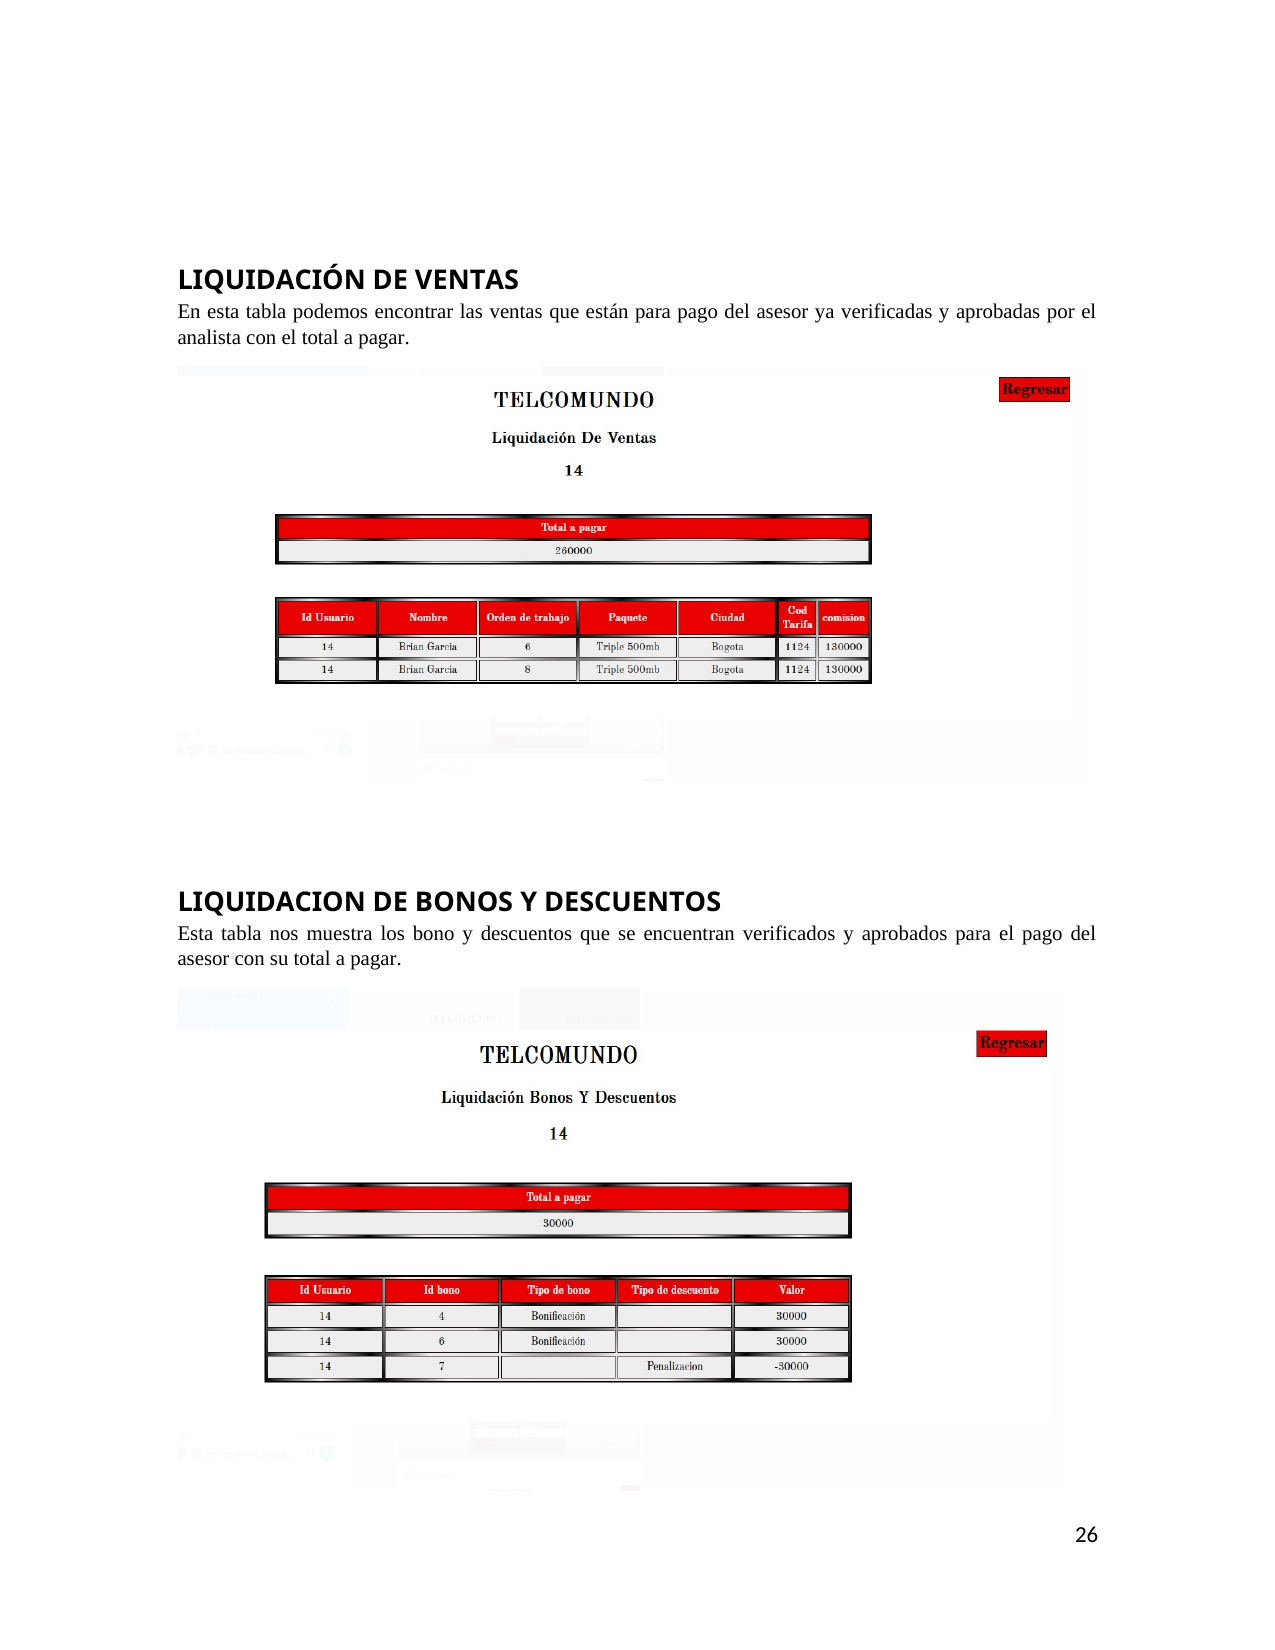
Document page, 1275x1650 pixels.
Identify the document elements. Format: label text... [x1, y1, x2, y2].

subtitle LIQUIDACIÓN DE VENTAS [177, 261, 1098, 298]
text En esta tabla podemos encontrar las ventas que están para pago del asesor ya verificadas y aprobadas por el analista con el total a pagar. [177, 299, 1098, 349]
picture [177, 366, 1090, 781]
picture [177, 988, 1063, 1491]
text Esta tabla nos muestra los bono y descuentos que se encuentran verificados y aprobados para el pago del asesor con su total a pagar. [177, 921, 1098, 970]
subtitle LIQUIDACION DE BONOS Y DESCUENTOS [177, 882, 1098, 919]
